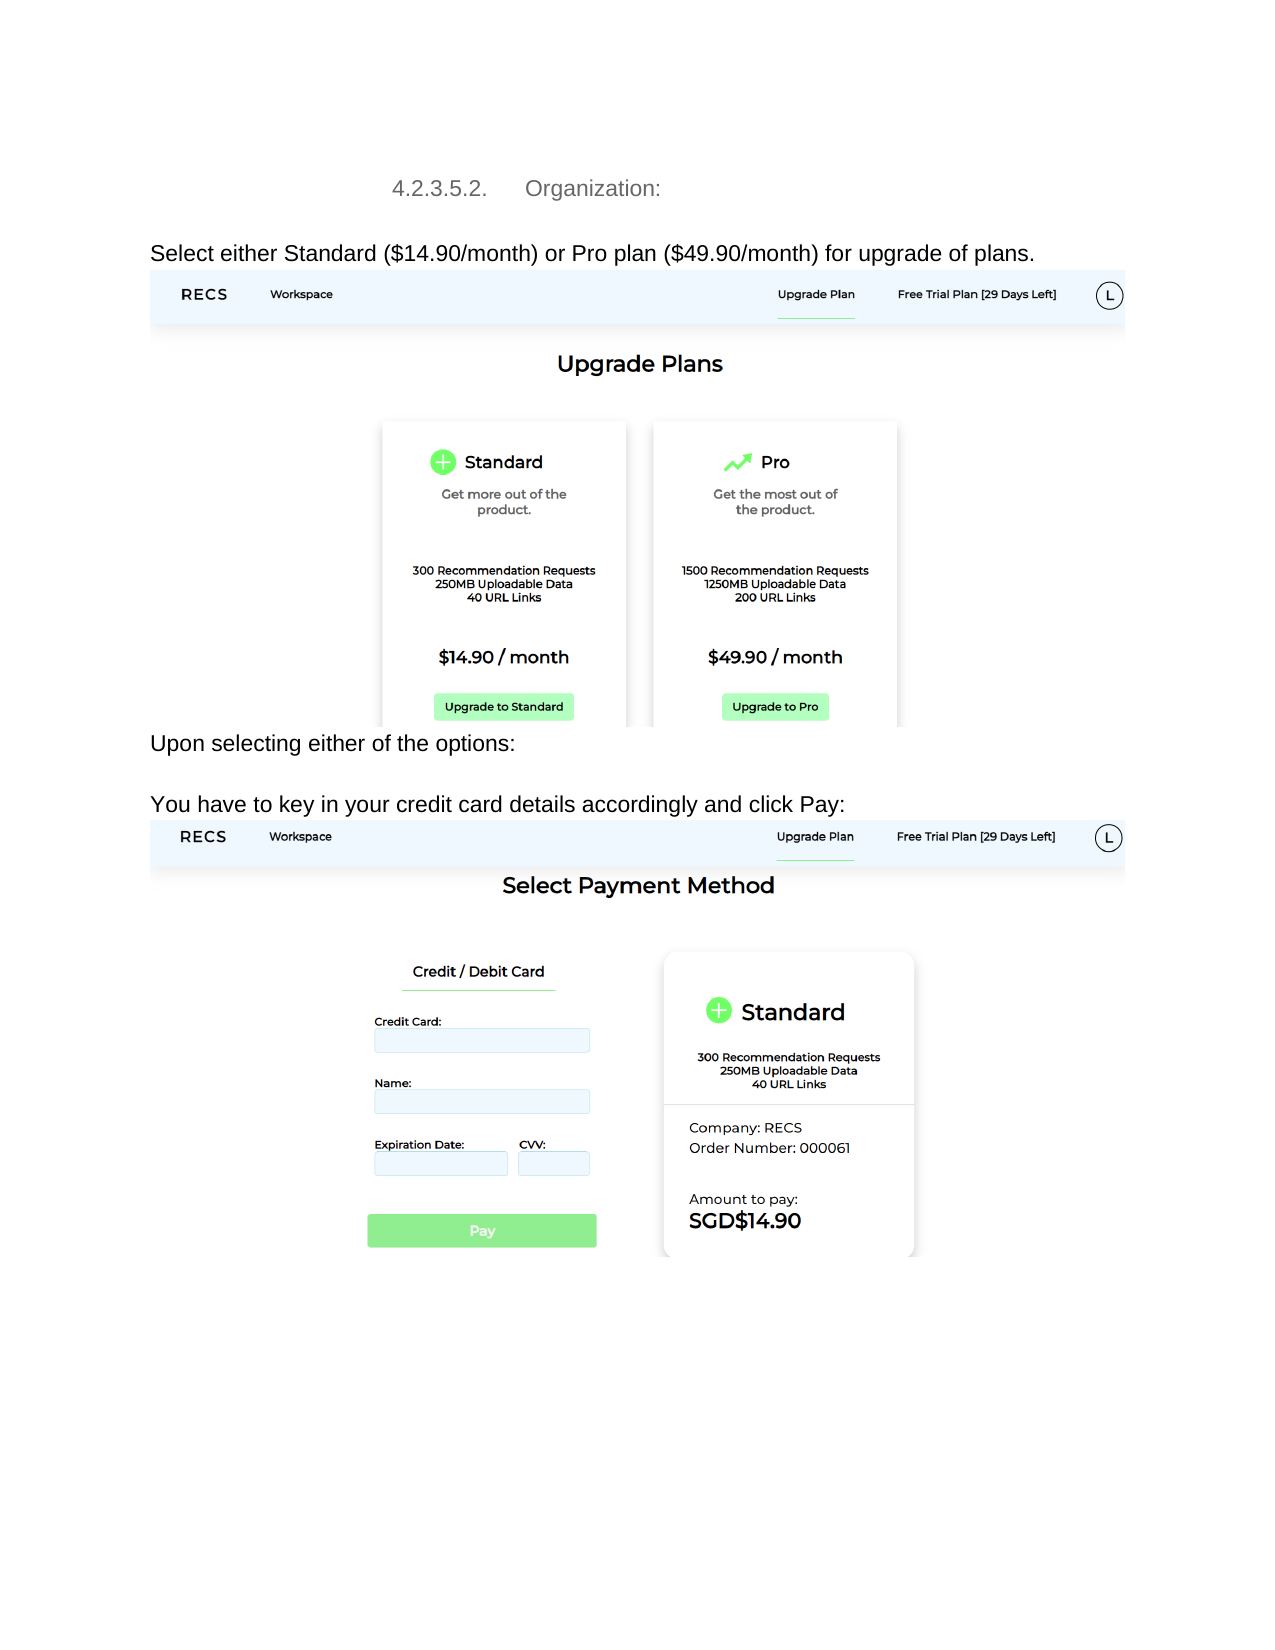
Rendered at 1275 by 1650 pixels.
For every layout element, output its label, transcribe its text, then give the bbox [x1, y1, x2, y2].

picture [150, 820, 1125, 1257]
text You have to key in your credit card details accordingly and click Pay: [150, 791, 1125, 817]
subtitle Organization: [487, 175, 1125, 201]
text Upon selecting either of the options: [150, 730, 1125, 757]
text Select either Standard ($14.90/month) or Pro plan ($49.90/month) for upgrade of plans. [150, 240, 1125, 266]
picture [150, 270, 1125, 727]
